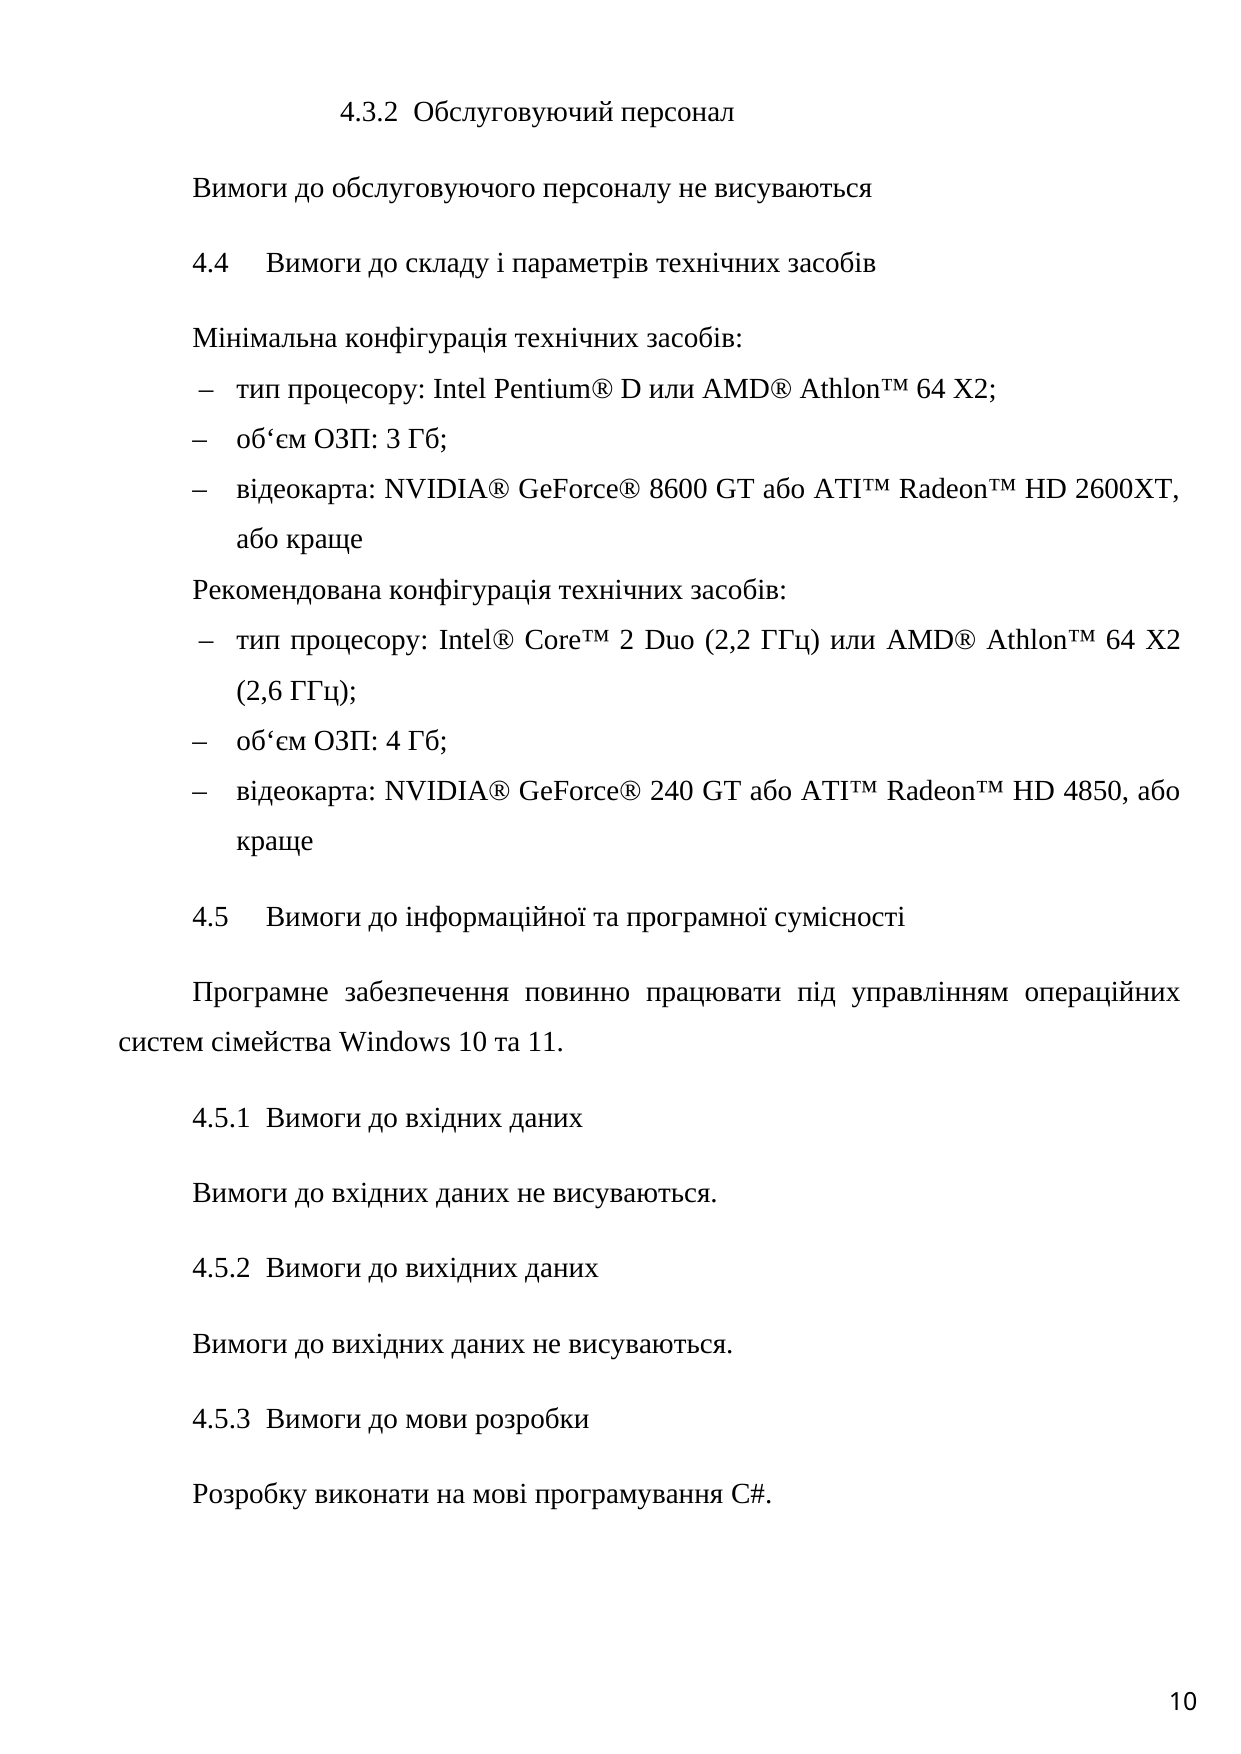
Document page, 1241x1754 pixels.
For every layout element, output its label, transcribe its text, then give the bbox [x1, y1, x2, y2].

subtitle Вимоги до мови розробки [118, 1401, 1181, 1434]
subtitle Вимоги до складу і параметрів технічних засобів [118, 245, 1181, 279]
list об‘єм ОЗП: 4 Гб; [192, 723, 1181, 756]
list тип процесору: Intel Pentium® D или AMD® Athlon™ 64 X2; [199, 371, 1181, 404]
list об‘єм ОЗП: 3 Гб; [192, 421, 1181, 454]
text Вимоги до вхідних даних не висуваються. [118, 1175, 1181, 1209]
subtitle Вимоги до вхідних даних [118, 1100, 1181, 1133]
text Програмне забезпечення повинно працювати під управлінням операційних систем сімейства Windows 10 та 11. [118, 974, 1181, 1058]
subtitle Вимоги до інформаційної та програмної сумісності [118, 899, 1181, 932]
text Рекомендована конфігурація технічних засобів: [118, 572, 1181, 606]
text Розробку виконати на мові програмування C#. [118, 1476, 1181, 1510]
text Вимоги до обслуговуючого персоналу не висуваються [118, 170, 1181, 203]
list тип процесору: Intel® Core™ 2 Duo (2,2 ГГц) или AMD® Athlon™ 64 X2 (2,6 ГГц); [199, 622, 1181, 706]
list відеокарта: NVIDIA® GeForce® 240 GT або ATI™ Radeon™ HD 4850, або краще [192, 773, 1181, 857]
list відеокарта: NVIDIA® GeForce® 8600 GT або ATI™ Radeon™ HD 2600XT, або краще [192, 471, 1181, 555]
subtitle Вимоги до вихідних даних [118, 1250, 1181, 1284]
text Вимоги до вихідних даних не висуваються. [118, 1326, 1181, 1359]
text Мінімальна конфігурація технічних засобів: [118, 320, 1181, 354]
subtitle Обслуговуючий персонал [266, 94, 1181, 128]
